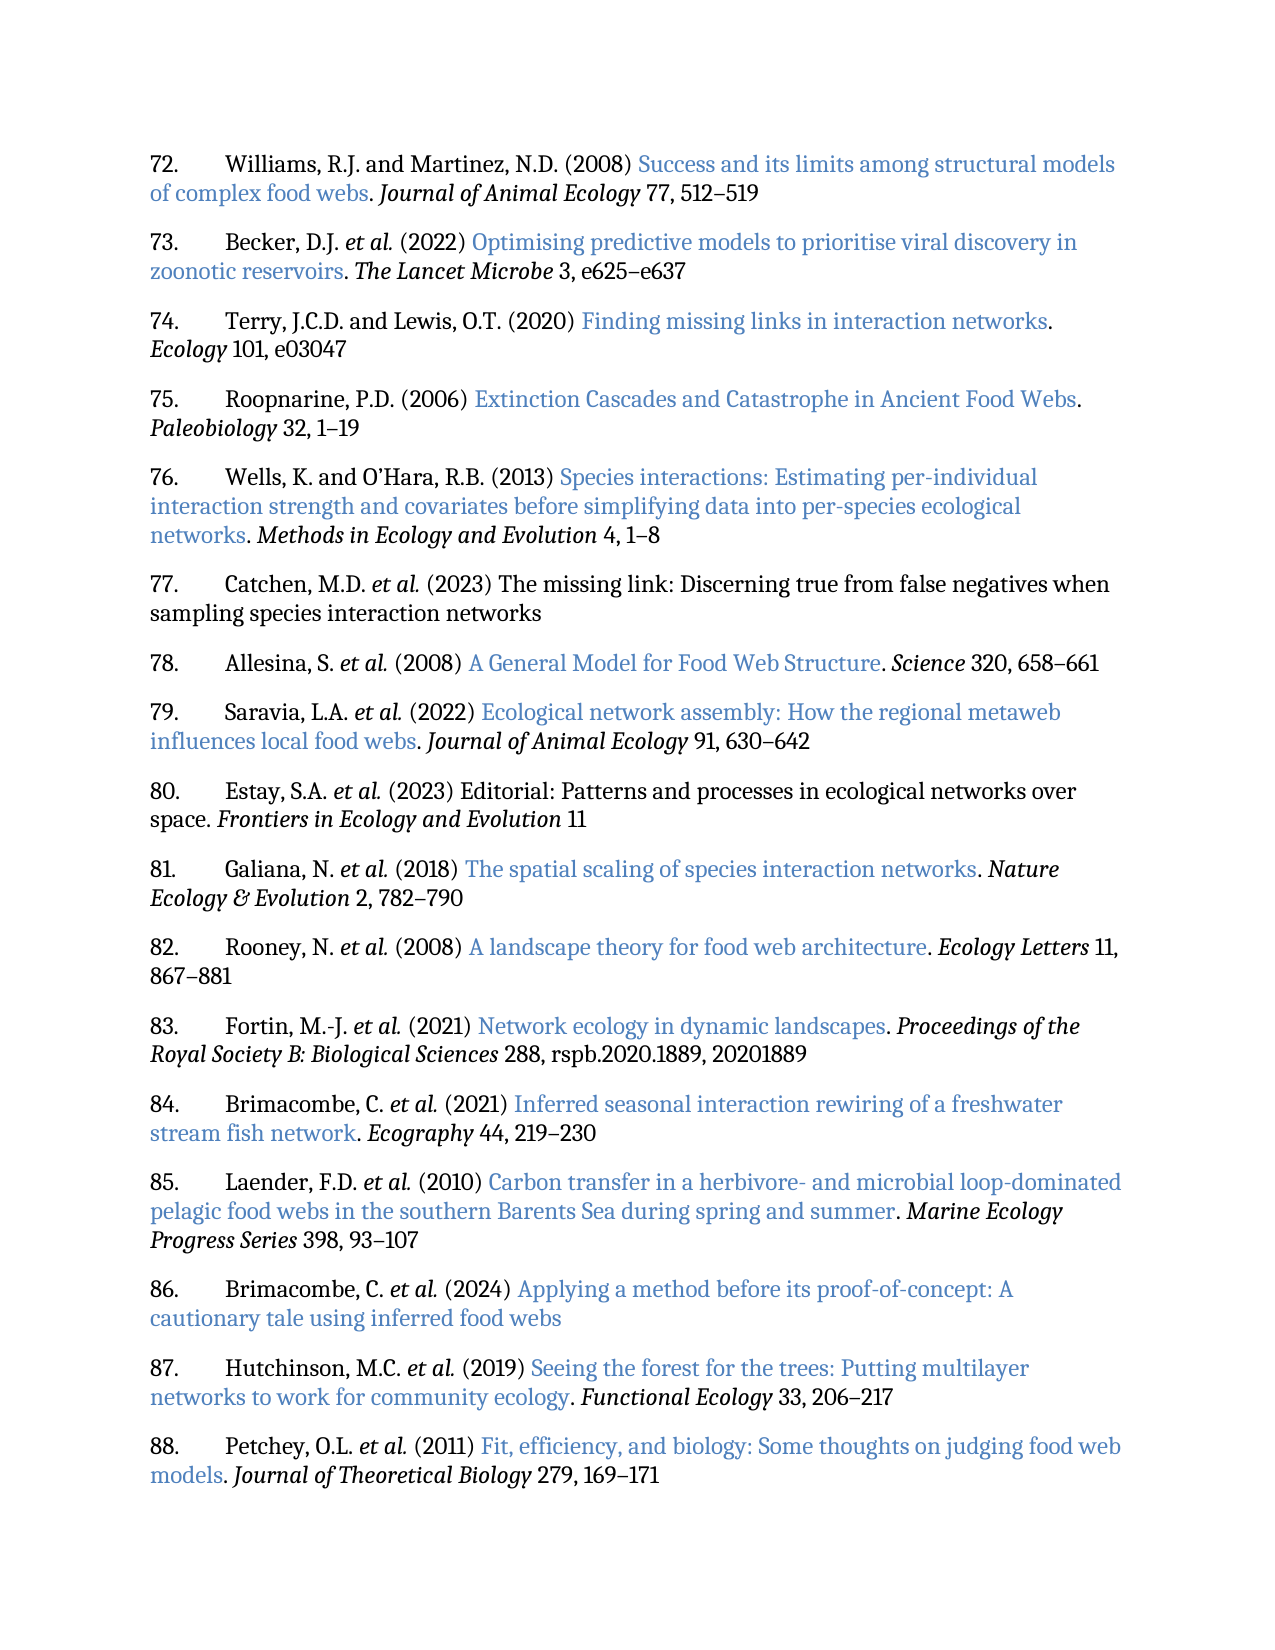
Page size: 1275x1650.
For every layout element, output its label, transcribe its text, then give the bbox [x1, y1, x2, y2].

text 81. Galiana, N. et al. (2018) The spatial scaling of species interaction networks. Nature Ecology & Evolution 2, 782–790 [150, 855, 1125, 912]
text 86. Brimacombe, C. et al. (2024) Applying a method before its proof-of-concept: A cautionary tale using inferred food webs [150, 1275, 1125, 1333]
text 72. Williams, R.J. and Martinez, N.D. (2008) Success and its limits among structural models of complex food webs. Journal of Animal Ecology 77, 512–519 [150, 150, 1125, 207]
text 74. Terry, J.C.D. and Lewis, O.T. (2020) Finding missing links in interaction networks. Ecology 101, e03047 [150, 307, 1125, 364]
text 85. Laender, F.D. et al. (2010) Carbon transfer in a herbivore- and microbial loop-dominated pelagic food webs in the southern Barents Sea during spring and summer. Marine Ecology Progress Series 398, 93–107 [150, 1168, 1125, 1254]
text 79. Saravia, L.A. et al. (2022) Ecological network assembly: How the regional metaweb influences local food webs. Journal of Animal Ecology 91, 630–642 [150, 698, 1125, 756]
text 83. Fortin, M.-J. et al. (2021) Network ecology in dynamic landscapes. Proceedings of the Royal Society B: Biological Sciences 288, rspb.2020.1889, 20201889 [150, 1012, 1125, 1069]
text 87. Hutchinson, M.C. et al. (2019) Seeing the forest for the trees: Putting multilayer networks to work for community ecology. Functional Ecology 33, 206–217 [150, 1354, 1125, 1411]
text 73. Becker, D.J. et al. (2022) Optimising predictive models to prioritise viral discovery in zoonotic reservoirs. The Lancet Microbe 3, e625–e637 [150, 228, 1125, 286]
text 80. Estay, S.A. et al. (2023) Editorial: Patterns and processes in ecological networks over space. Frontiers in Ecology and Evolution 11 [150, 777, 1125, 834]
text 75. Roopnarine, P.D. (2006) Extinction Cascades and Catastrophe in Ancient Food Webs. Paleobiology 32, 1–19 [150, 385, 1125, 442]
text 82. Rooney, N. et al. (2008) A landscape theory for food web architecture. Ecology Letters 11, 867–881 [150, 933, 1125, 991]
text 76. Wells, K. and O’Hara, R.B. (2013) Species interactions: Estimating per-individual interaction strength and covariates before simplifying data into per-species ecological networks. Methods in Ecology and Evolution 4, 1–8 [150, 463, 1125, 549]
text 78. Allesina, S. et al. (2008) A General Model for Food Web Structure. Science 320, 658–661 [150, 649, 1125, 677]
text 84. Brimacombe, C. et al. (2021) Inferred seasonal interaction rewiring of a freshwater stream fish network. Ecography 44, 219–230 [150, 1090, 1125, 1147]
text 88. Petchey, O.L. et al. (2011) Fit, efficiency, and biology: Some thoughts on judging food web models. Journal of Theoretical Biology 279, 169–171 [150, 1432, 1125, 1489]
text 77. Catchen, M.D. et al. (2023) The missing link: Discerning true from false negatives when sampling species interaction networks [150, 570, 1125, 628]
